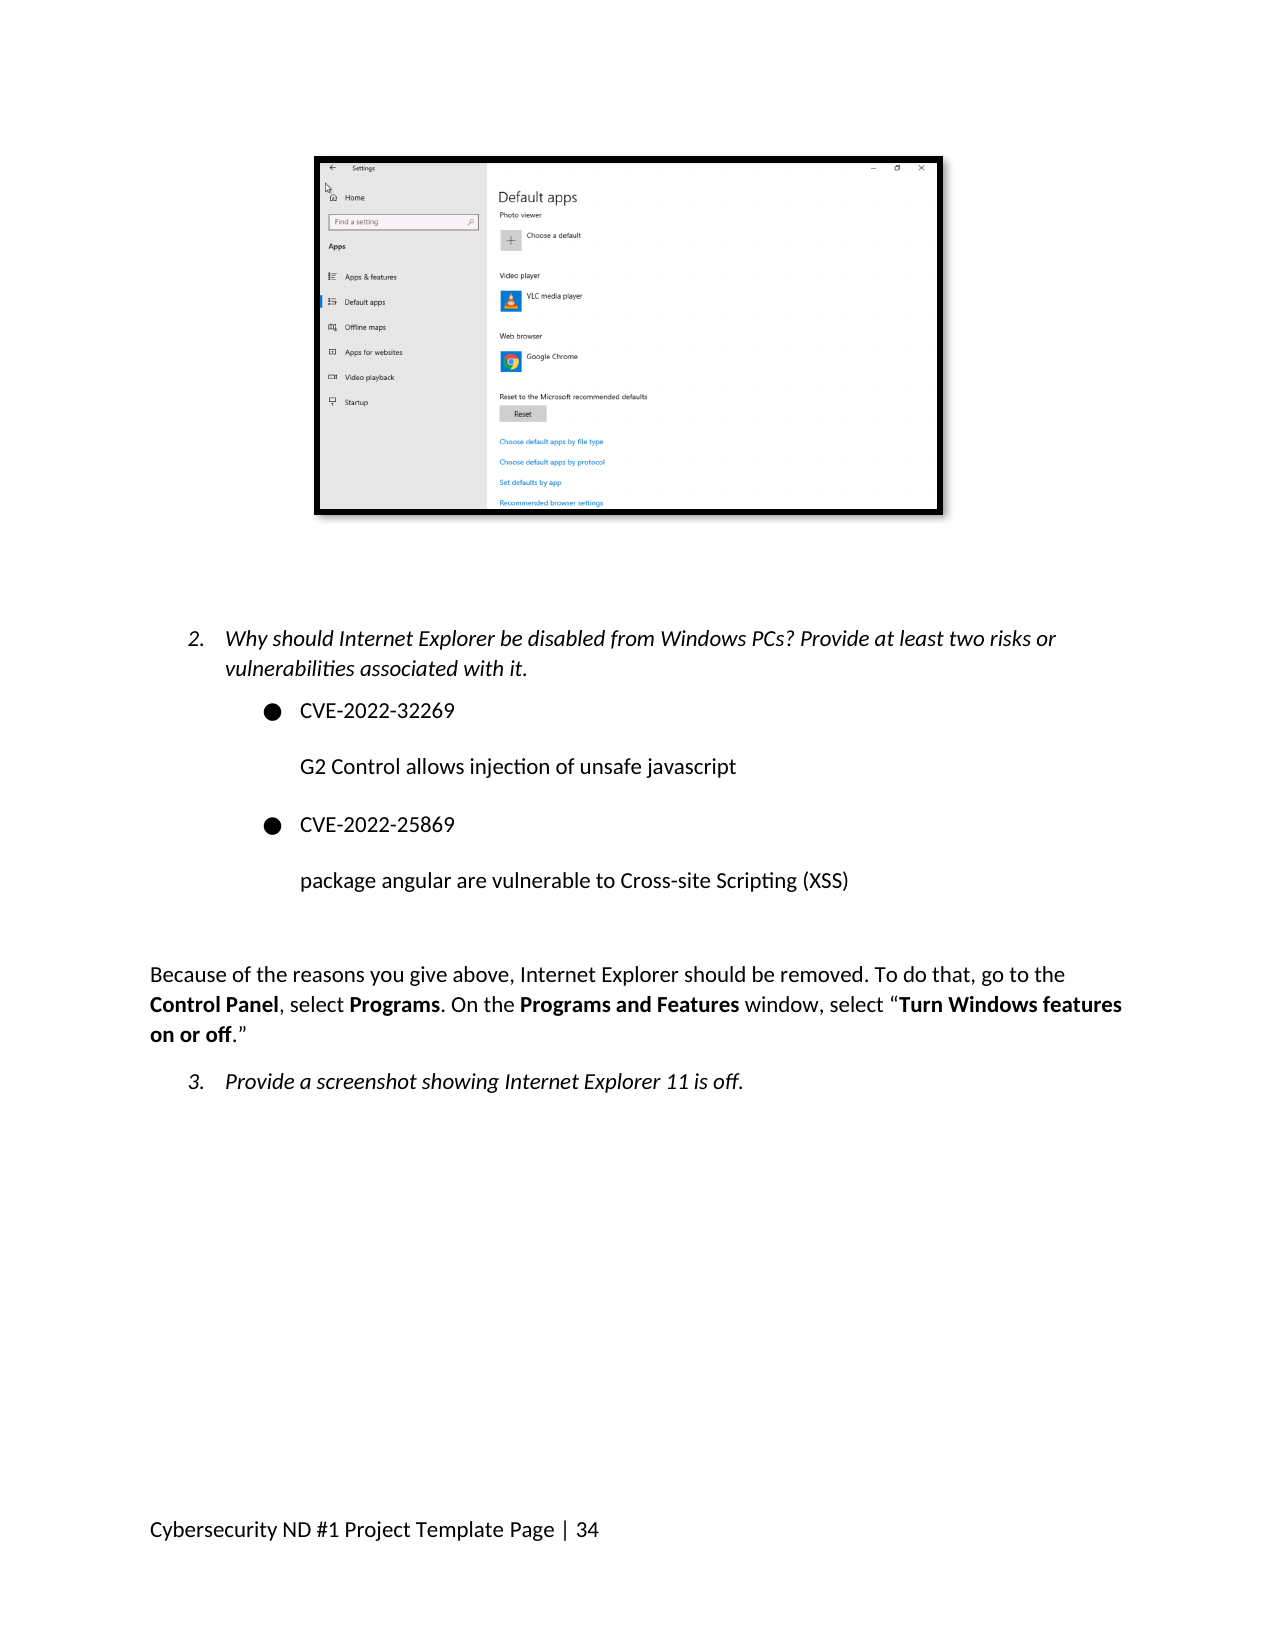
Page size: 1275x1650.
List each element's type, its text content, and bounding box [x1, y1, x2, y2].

picture [320, 163, 937, 509]
text package angular are vulnerable to Cross-site Scripting (XSS) [300, 866, 1125, 894]
list Provide a screenshot showing Internet Explorer 11 is off. [187, 1067, 1125, 1095]
text G2 Control allows injection of unsafe javascript [300, 752, 1125, 780]
list CVE-2022-32269 [262, 684, 1125, 732]
text Because of the reasons you give above, Internet Explorer should be removed. To do that, go to the Control Panel, select Programs. On the Programs and Features window, select “Turn Windows features on or off.” [150, 960, 1125, 1048]
list Why should Internet Explorer be disabled from Windows PCs? Provide at least two risks or vulnerabilities associated with it. [187, 624, 1125, 682]
list CVE-2022-25869 [262, 799, 1125, 846]
